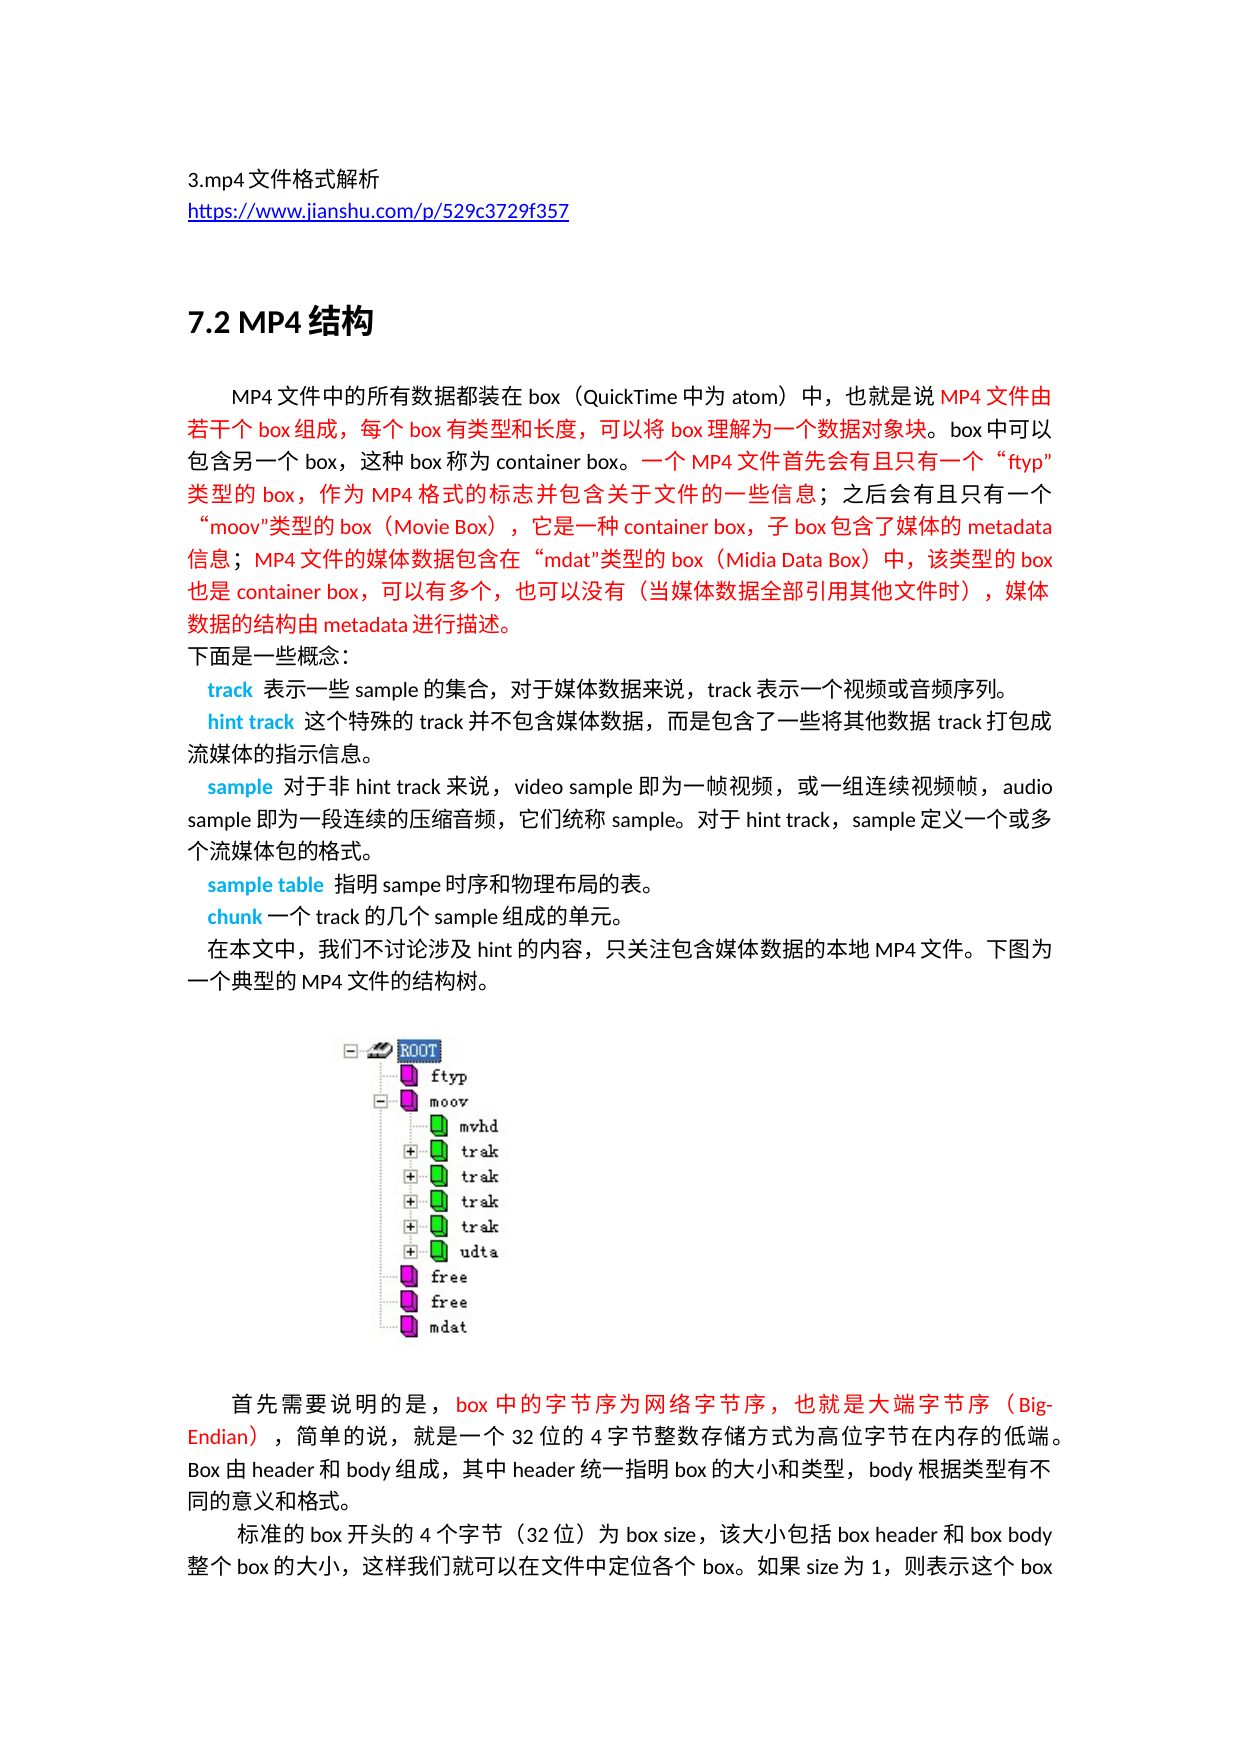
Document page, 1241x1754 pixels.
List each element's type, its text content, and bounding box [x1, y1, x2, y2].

list MP4文件中的所有数据都装在box（QuickTime中为atom）中，也就是说MP4文件由若干个box组成，每个box有类型和长度，可以将box理解为一个数据对象块。box中可以包含另一个box，这种box称为container box。一个MP4文件首先会有且只有一个“ftyp”类型的box，作为MP4格式的标志并包含关于文件的一些信息；之后会有且只有一个“moov”类型的box（Movie Box），它是一种container box，子box包含了媒体的metadata信息；MP4文件的媒体数据包含在“mdat”类型的box（Midia Data Box）中，该类型的box也是container box，可以有多个，也可以没有（当媒体数据全部引用其他文件时），媒体数据的结构由metadata进行描述。 [187, 379, 1053, 639]
text sample table 指明sampe时序和物理布局的表。 [187, 866, 1053, 899]
text chunk 一个track的几个sample组成的单元。 [187, 899, 1053, 931]
picture [333, 1036, 533, 1347]
text hint track 这个特殊的track并不包含媒体数据，而是包含了一些将其他数据track打包成流媒体的指示信息。 [187, 704, 1053, 769]
text track 表示一些sample的集合，对于媒体数据来说，track表示一个视频或音频序列。 [187, 671, 1053, 704]
text sample 对于非hint track来说，video sample即为一帧视频，或一组连续视频帧，audio sample即为一段连续的压缩音频，它们统称sample。对于hint track，sample定义一个或多个流媒体包的格式。 [187, 769, 1053, 866]
text 下面是一些概念： [187, 639, 1053, 671]
list https://www.jianshu.com/p/529c3729f357 [187, 194, 1053, 227]
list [187, 1516, 1053, 1581]
text 在本文中，我们不讨论涉及hint的内容，只关注包含媒体数据的本地MP4文件。下图为一个典型的MP4文件的结构树。 [187, 931, 1053, 996]
list 3.mp4文件格式解析 [187, 162, 1053, 194]
subtitle 7.2 MP4结构 [187, 287, 1053, 352]
list 首先需要说明的是，box中的字节序为网络字节序，也就是大端字节序（Big-Endian），简单的说，就是一个32位的4字节整数存储方式为高位字节在内存的低端。Box由header和body组成，其中header统一指明box的大小和类型，body根据类型有不同的意义和格式。 [187, 1386, 1053, 1516]
